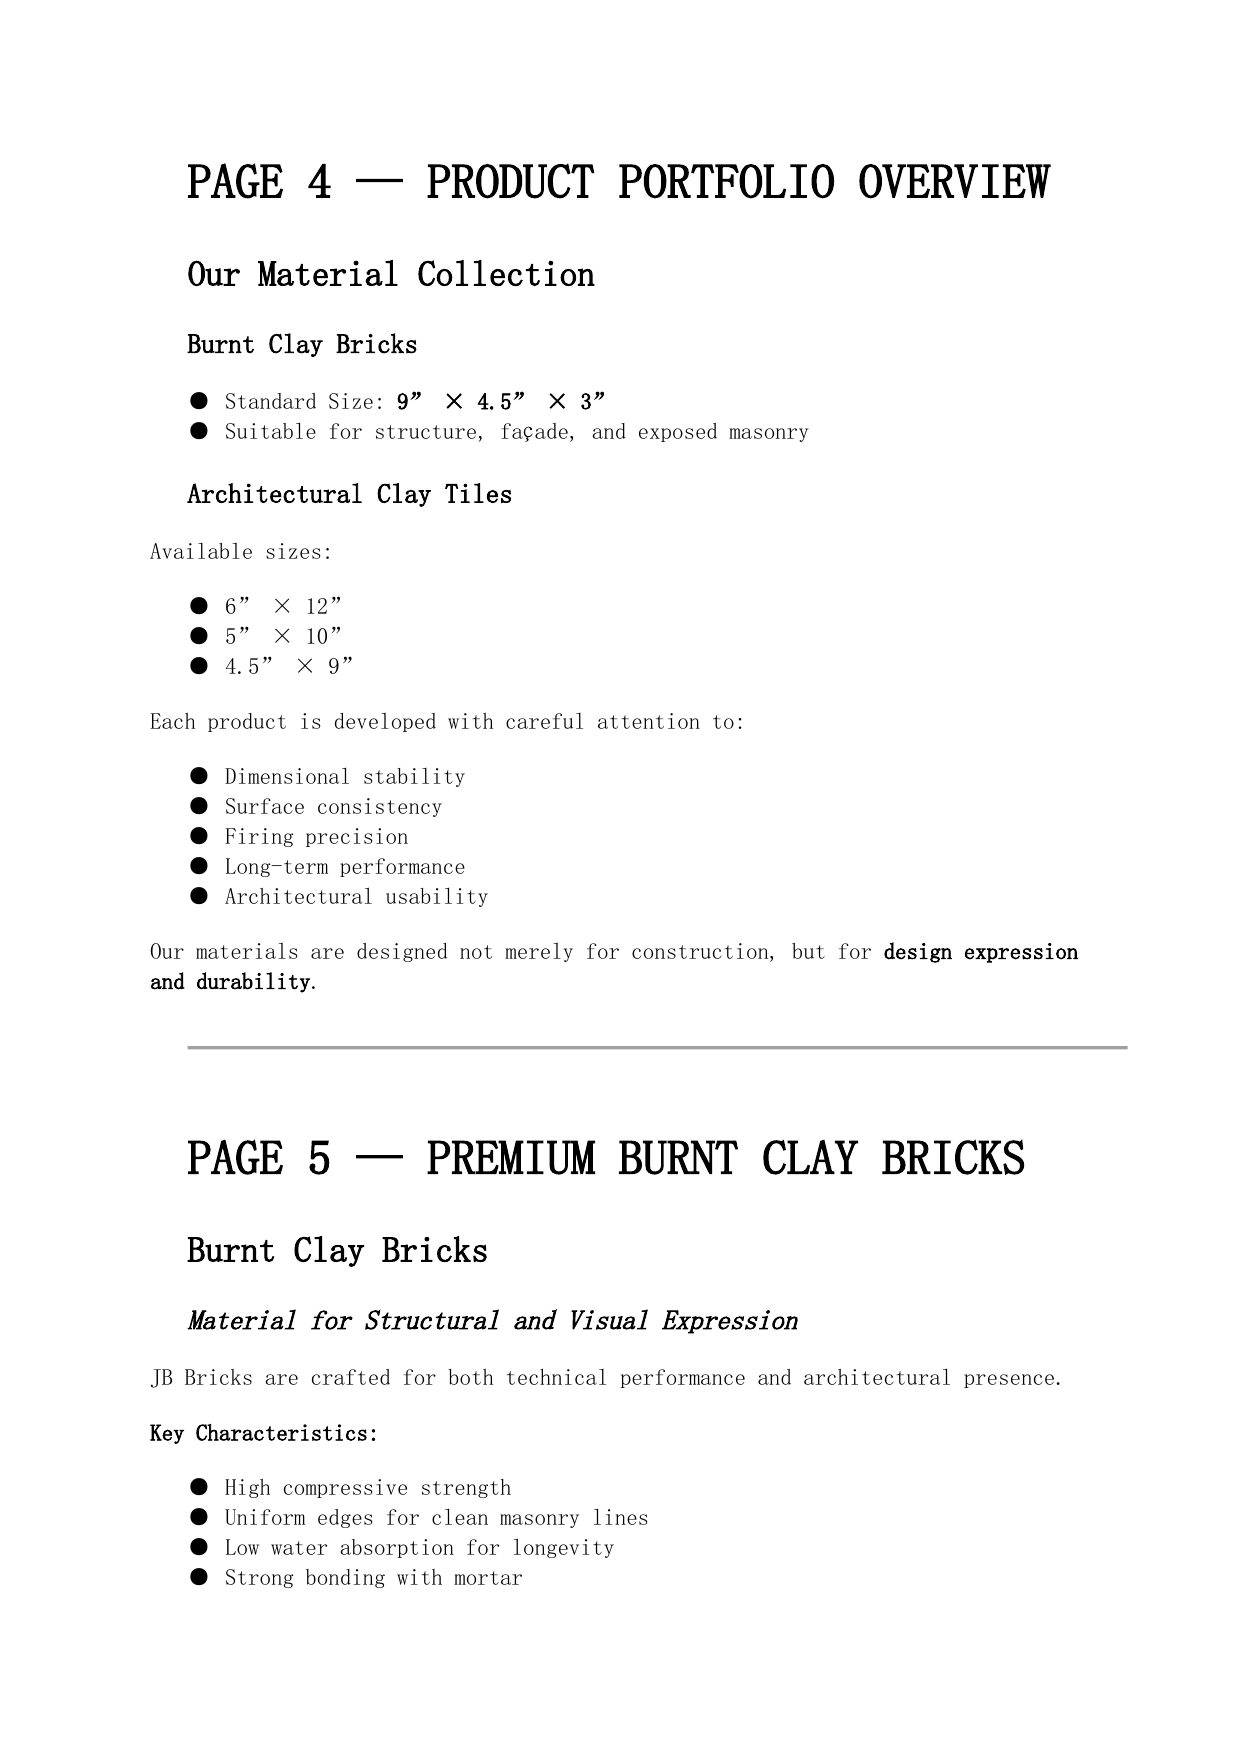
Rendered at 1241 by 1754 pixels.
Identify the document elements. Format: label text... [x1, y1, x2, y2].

list Surface consistency [187, 791, 1090, 817]
list 5” × 10” [187, 621, 1090, 647]
text JB Bricks are crafted for both technical performance and architectural presence. [150, 1363, 1090, 1389]
list Uniform edges for clean masonry lines [187, 1503, 1090, 1529]
list Low water absorption for longevity [187, 1533, 1090, 1559]
list 6” × 12” [187, 591, 1090, 617]
list Dimensional stability [187, 761, 1090, 787]
text Available sizes: [150, 536, 1090, 562]
list Standard Size: 9” × 4.5” × 3” [187, 386, 1090, 413]
text Key Characteristics: [150, 1418, 1090, 1444]
list Architectural usability [187, 881, 1090, 907]
list Long-term performance [187, 851, 1090, 877]
subtitle PAGE 5 — PREMIUM BURNT CLAY BRICKS [187, 1126, 1090, 1181]
text Our materials are designed not merely for construction, but for design expression and durability. [150, 936, 1090, 992]
text Each product is developed with careful attention to: [150, 706, 1090, 732]
subtitle Architectural Clay Tiles [187, 476, 1090, 507]
subtitle Burnt Clay Bricks [187, 326, 1090, 357]
subtitle Material for Structural and Visual Expression [187, 1302, 1090, 1333]
list Firing precision [187, 821, 1090, 847]
list 4.5” × 9” [187, 651, 1090, 677]
list Suitable for structure, façade, and exposed masonry [187, 416, 1090, 443]
list Strong bonding with mortar [187, 1563, 1090, 1589]
subtitle Burnt Clay Bricks [187, 1226, 1090, 1267]
subtitle Our Material Collection [187, 250, 1090, 291]
subtitle PAGE 4 — PRODUCT PORTFOLIO OVERVIEW [187, 150, 1090, 205]
list High compressive strength [187, 1473, 1090, 1499]
